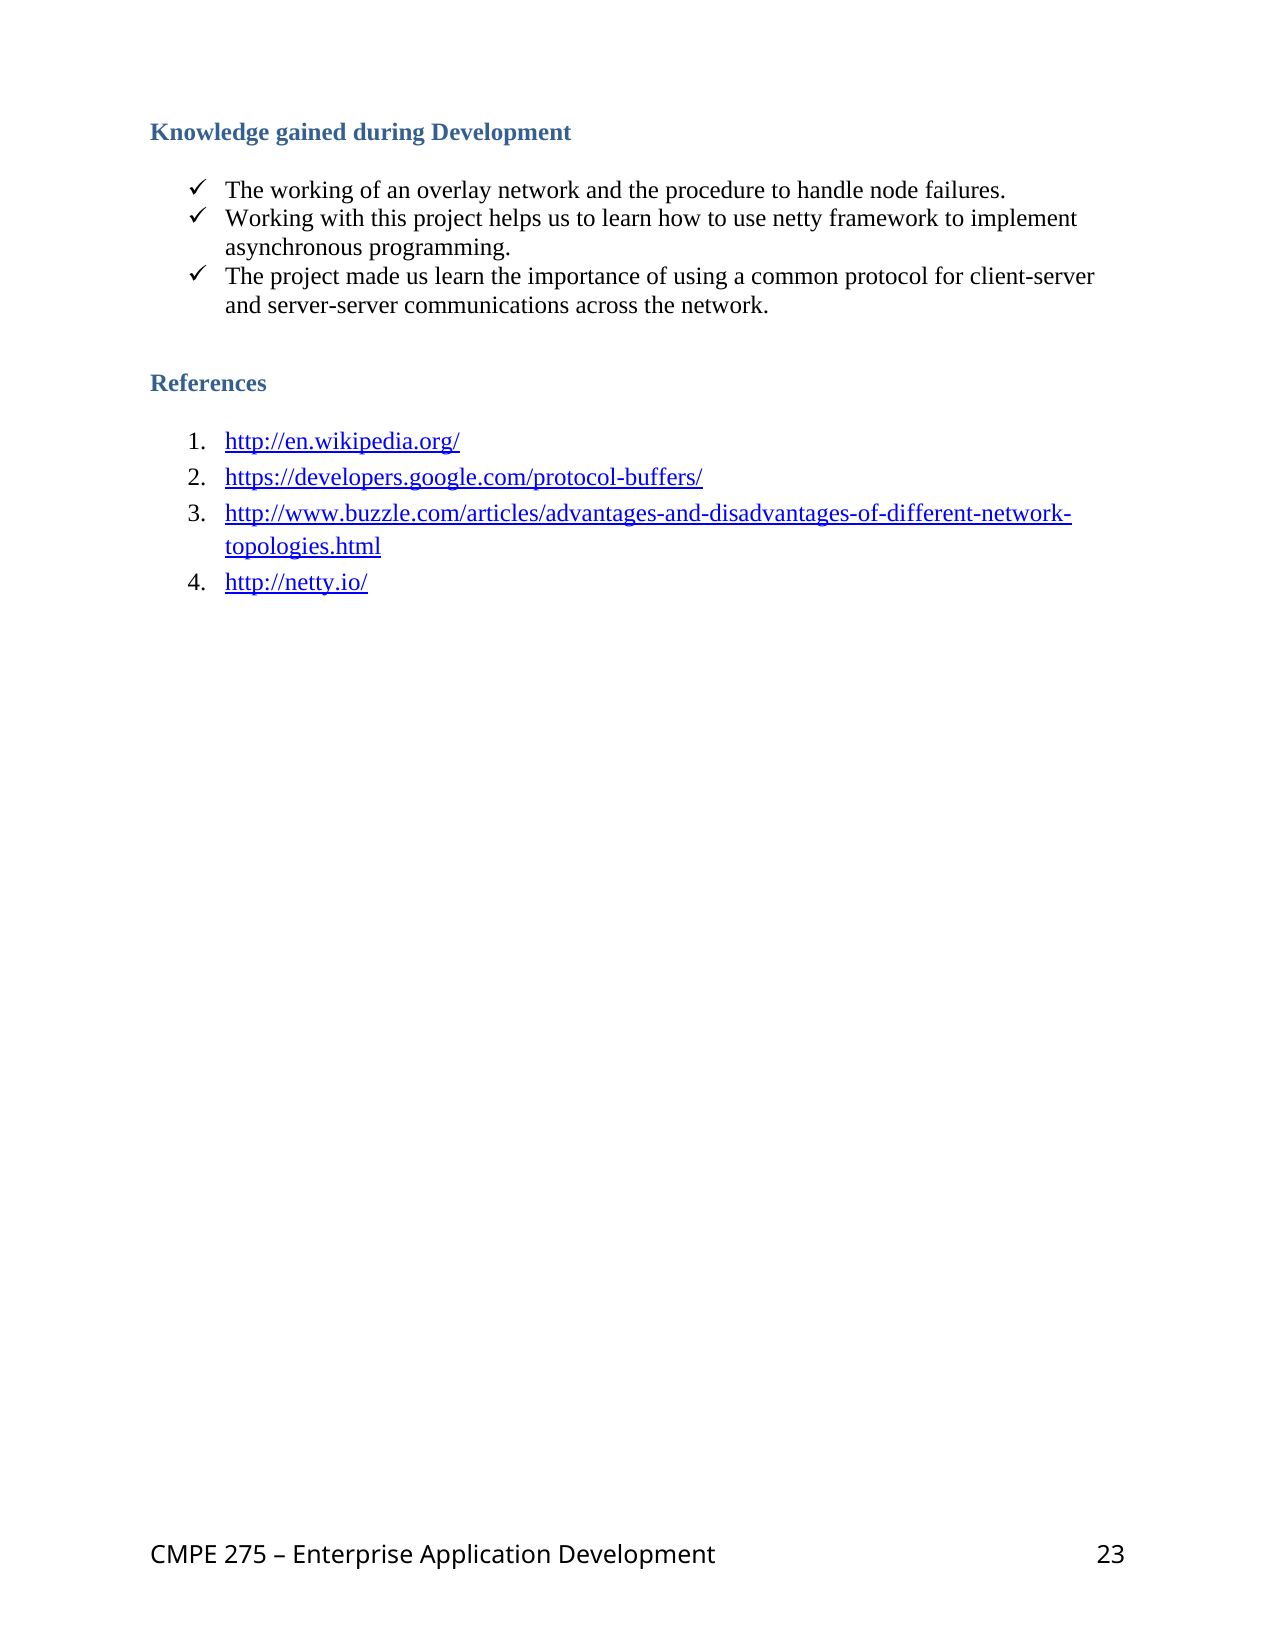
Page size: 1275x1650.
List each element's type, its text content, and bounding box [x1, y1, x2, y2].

list http://netty.io/ [187, 567, 1125, 596]
list The project made us learn the importance of using a common protocol for client-server and server-server communications across the network. [187, 261, 1125, 318]
list http://www.buzzle.com/articles/advantages-and-disadvantages-of-different-network-topologies.html [187, 498, 1125, 560]
subtitle References [150, 368, 1125, 397]
list Working with this project helps us to learn how to use netty framework to implement asynchronous programming. [187, 203, 1125, 261]
list http://en.wikipedia.org/ [187, 426, 1125, 455]
subtitle Knowledge gained during Development [150, 117, 1125, 145]
list The working of an overlay network and the procedure to handle node failures. [187, 175, 1125, 203]
list https://developers.google.com/protocol-buffers/ [187, 462, 1125, 491]
